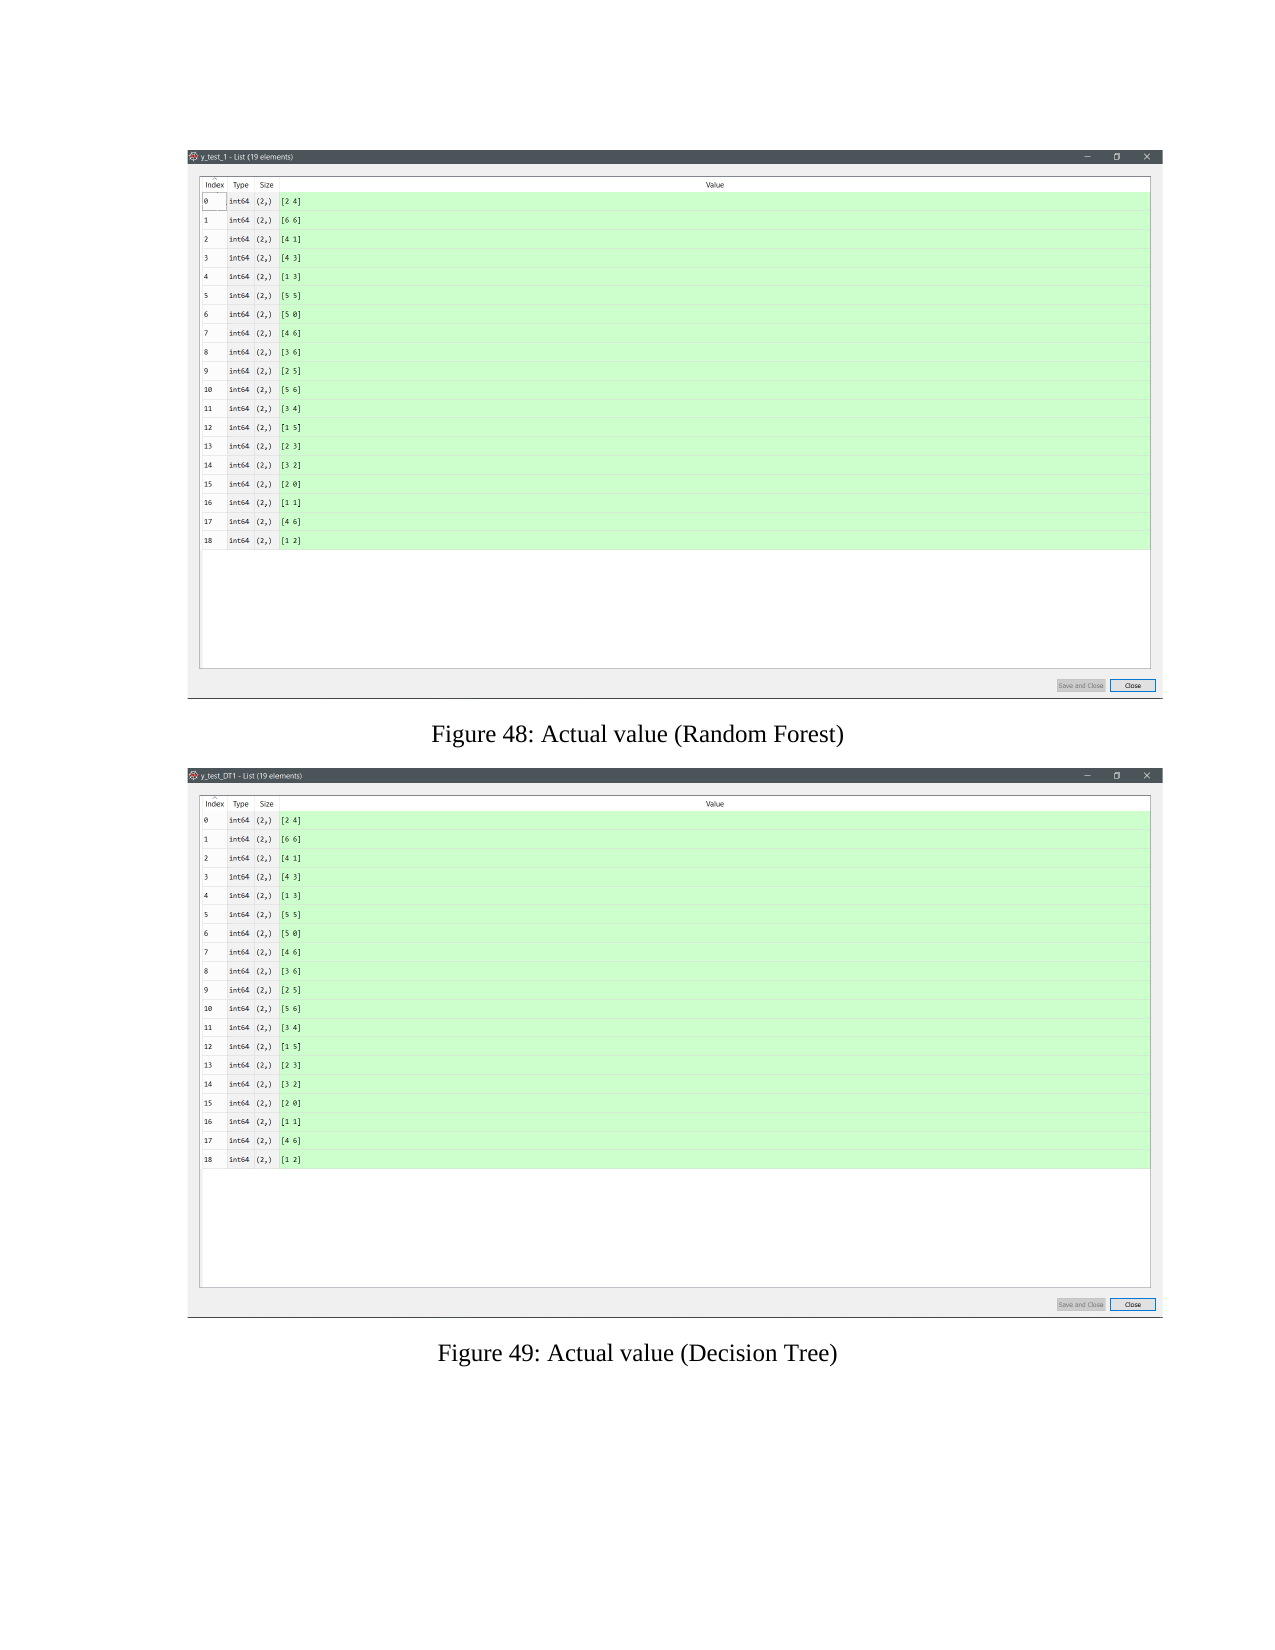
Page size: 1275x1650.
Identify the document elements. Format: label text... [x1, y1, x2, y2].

picture [187, 150, 1163, 699]
picture [187, 768, 1163, 1318]
text Figure 49: Actual value (Decision Tree) [187, 1338, 1087, 1367]
text Figure 48: Actual value (Random Forest) [187, 719, 1087, 748]
